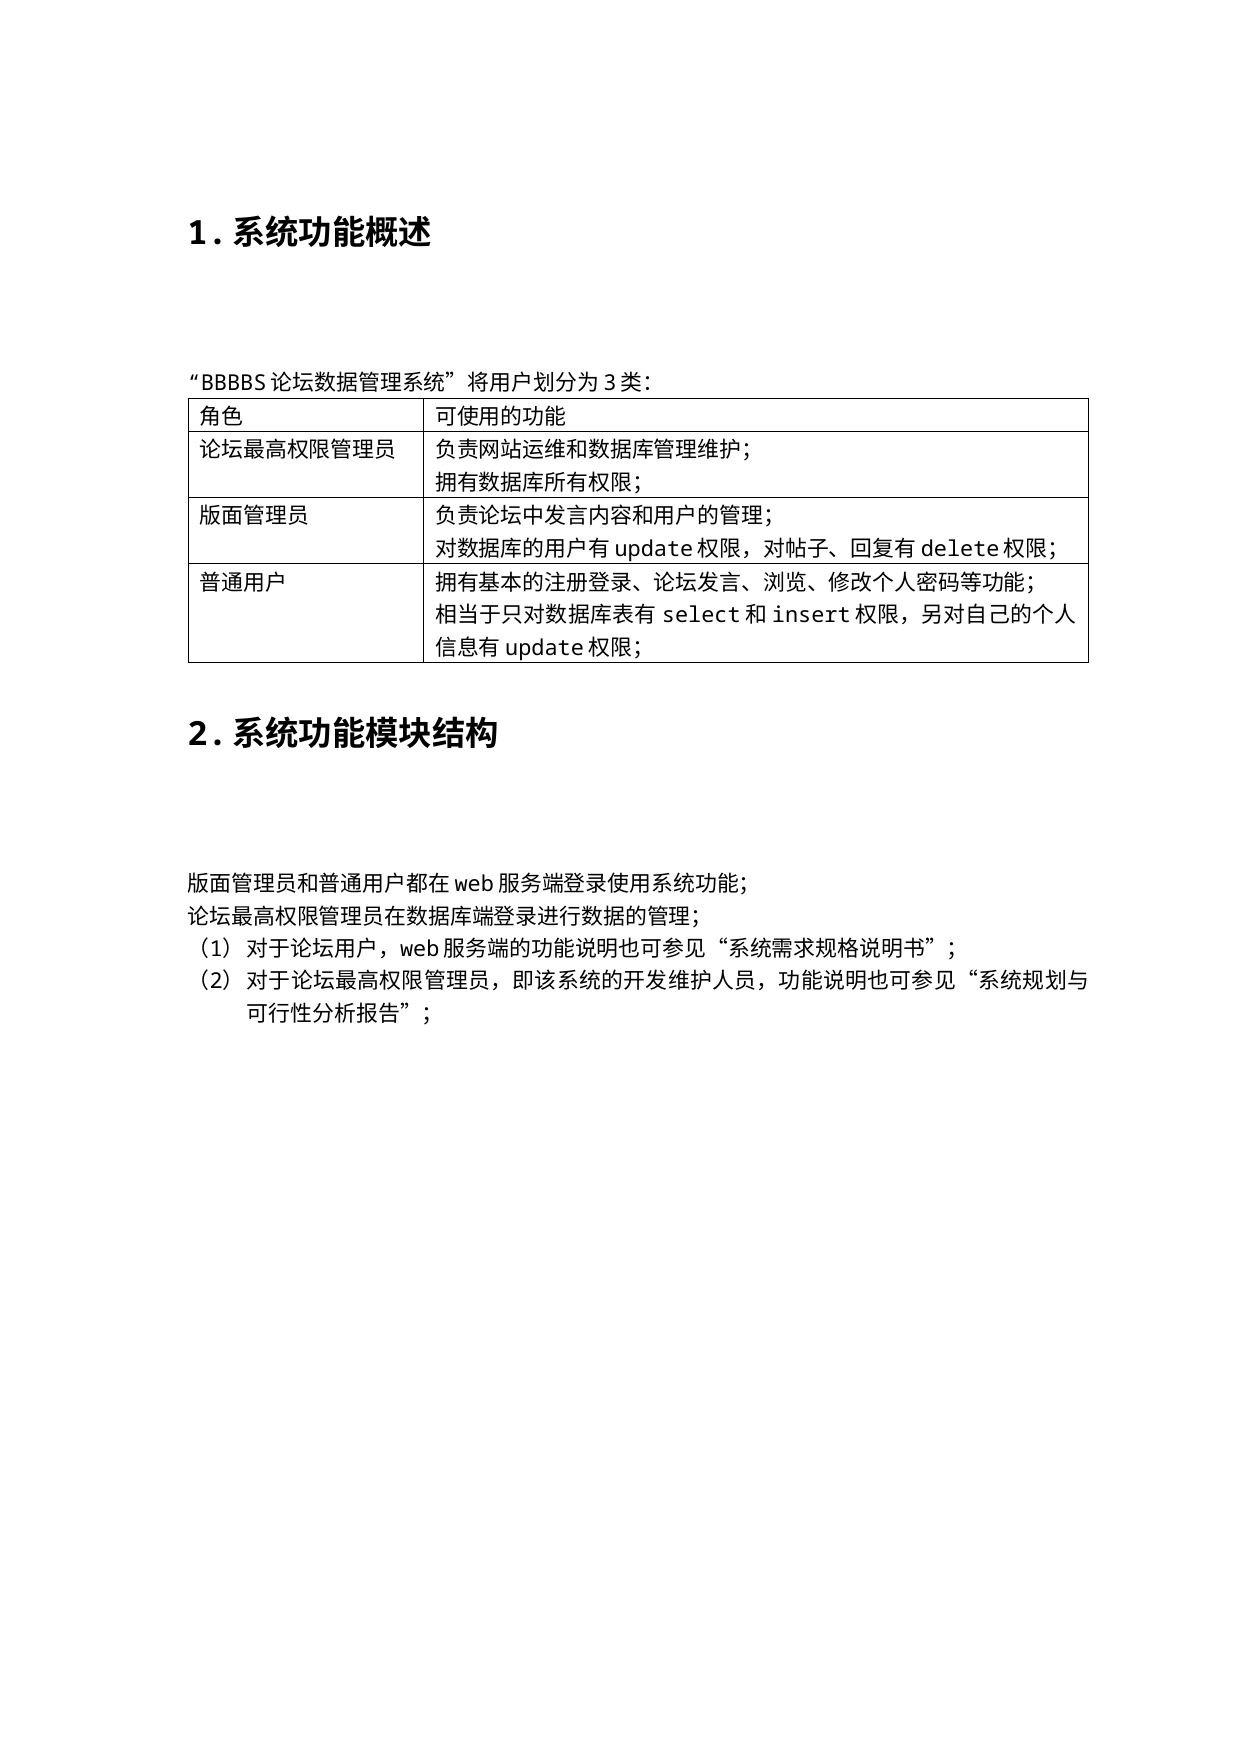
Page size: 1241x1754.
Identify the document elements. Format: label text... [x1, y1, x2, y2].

subtitle 系统功能概述 [187, 197, 1093, 262]
table_cell 负责论坛中发言内容和用户的管理； 对数据库的用户有update权限，对帖子、回复有delete权限； [424, 498, 1088, 563]
list 对于论坛最高权限管理员，即该系统的开发维护人员，功能说明也可参见“系统规划与可行性分析报告”； [187, 963, 1093, 1028]
table_cell 普通用户 [189, 564, 423, 662]
text “BBBBS论坛数据管理系统”将用户划分为3类： [187, 365, 1093, 397]
list 对于论坛用户，web服务端的功能说明也可参见“系统需求规格说明书”； [187, 931, 1093, 963]
table_cell 负责网站运维和数据库管理维护； 拥有数据库所有权限； [424, 432, 1088, 497]
table_cell 拥有基本的注册登录、论坛发言、浏览、修改个人密码等功能； 相当于只对数据库表有select和insert权限，另对自己的个人信息有update权限； [424, 564, 1088, 662]
text 论坛最高权限管理员在数据库端登录进行数据的管理； [187, 898, 1093, 931]
subtitle 系统功能模块结构 [187, 698, 1093, 763]
table_cell 版面管理员 [189, 498, 423, 563]
text 版面管理员和普通用户都在web服务端登录使用系统功能； [187, 866, 1093, 898]
table_header 角色 [189, 399, 423, 431]
table_header 可使用的功能 [424, 399, 1088, 431]
table_cell 论坛最高权限管理员 [189, 432, 423, 497]
